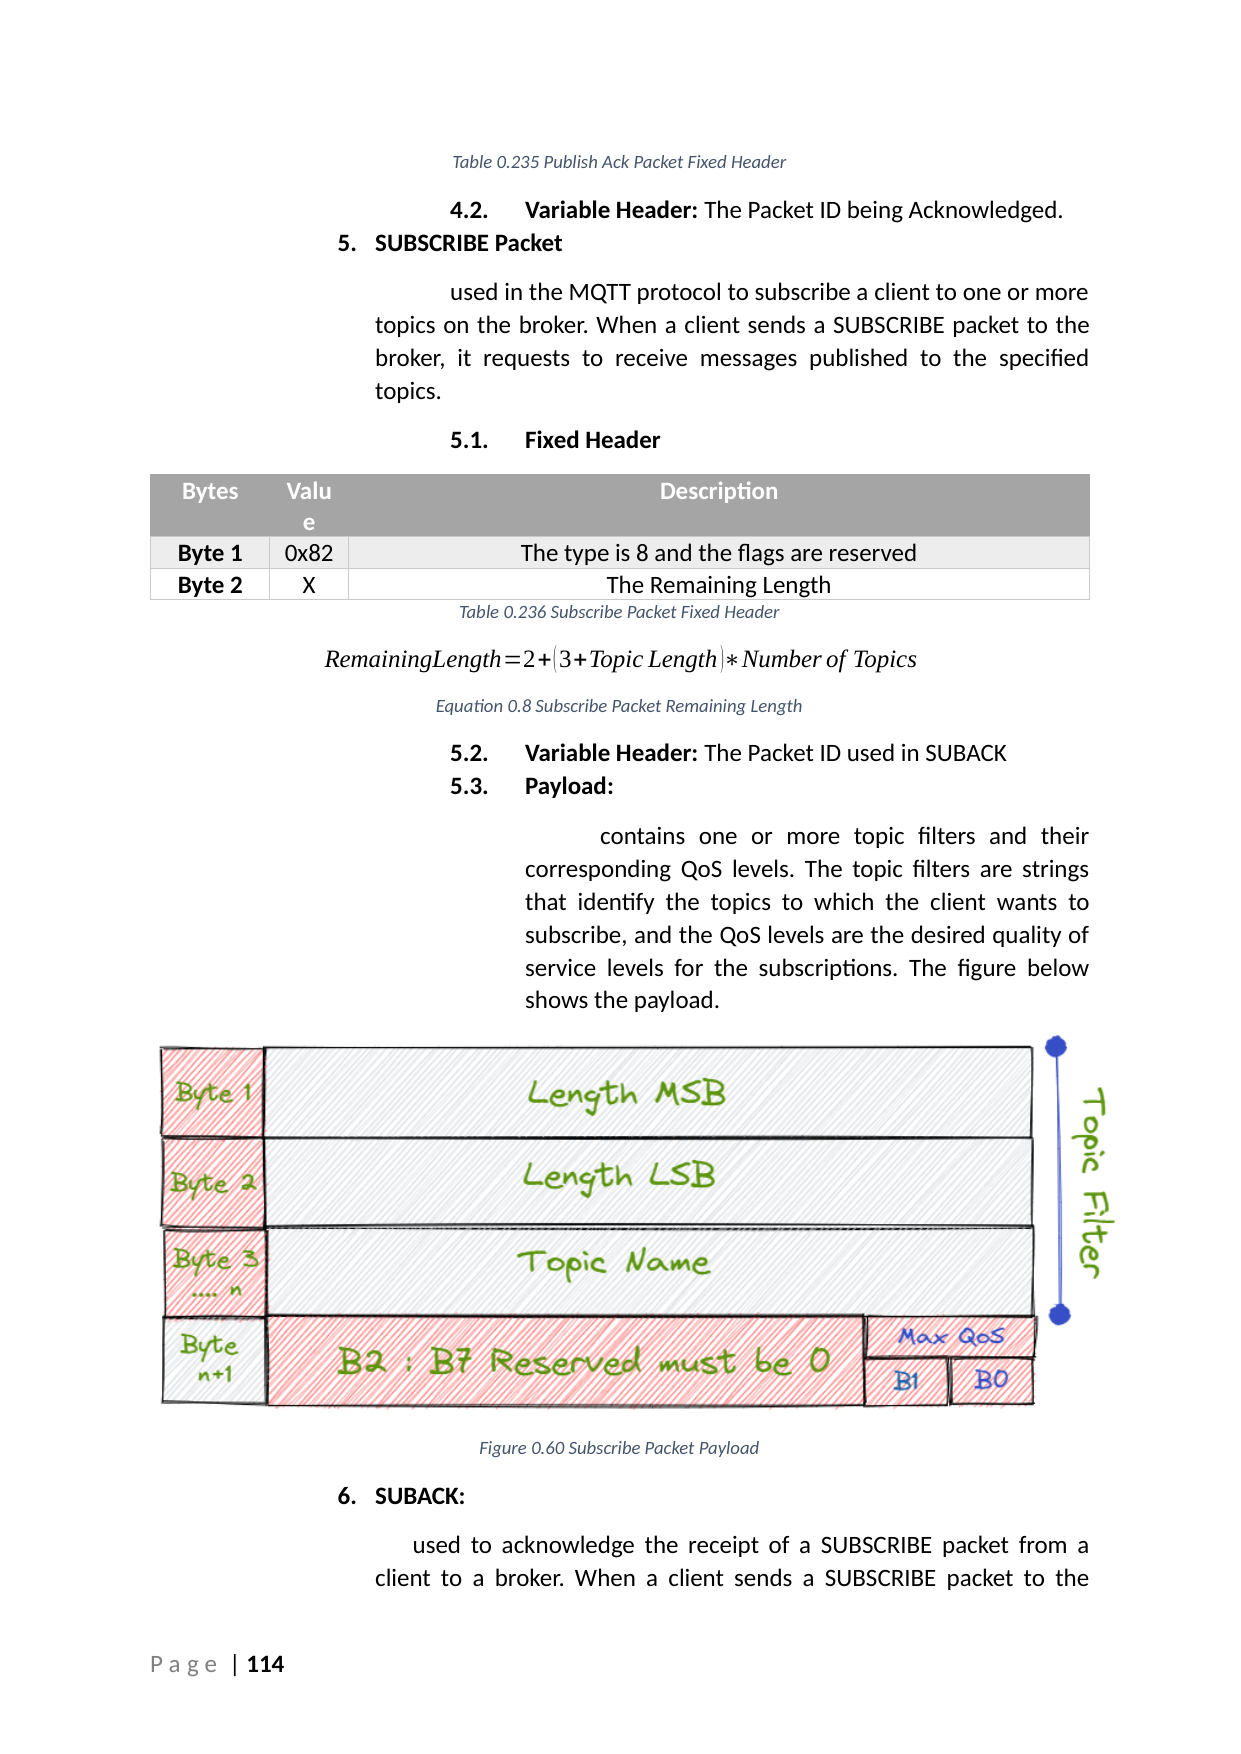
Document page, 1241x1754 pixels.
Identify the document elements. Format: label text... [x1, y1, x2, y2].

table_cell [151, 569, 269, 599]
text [375, 1529, 1090, 1593]
picture [150, 1034, 1125, 1417]
text used in the MQTT protocol to subscribe a client to one or more topics on the broker. When a client sends a SUBSCRIBE packet to the broker, it requests to receive messages published to the specified topics. [375, 276, 1090, 406]
list SUBSCRIBE Packet [337, 227, 1090, 257]
list SUBACK: [337, 1480, 1090, 1510]
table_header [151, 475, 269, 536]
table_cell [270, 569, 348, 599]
list Payload: [450, 771, 1090, 801]
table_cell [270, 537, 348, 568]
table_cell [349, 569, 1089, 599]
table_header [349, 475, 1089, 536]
list Fixed Header [450, 424, 1090, 455]
text contains one or more topic filters and their corresponding QoS levels. The topic filters are strings that identify the topics to which the client wants to subscribe, and the QoS levels are the desired quality of service levels for the subscriptions. The figure below shows the payload. [525, 820, 1090, 1015]
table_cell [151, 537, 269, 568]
list Variable Header: The Packet ID used in SUBACK [450, 738, 1090, 768]
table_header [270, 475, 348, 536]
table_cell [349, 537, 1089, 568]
list Variable Header: The Packet ID being Acknowledged. [450, 194, 1090, 224]
